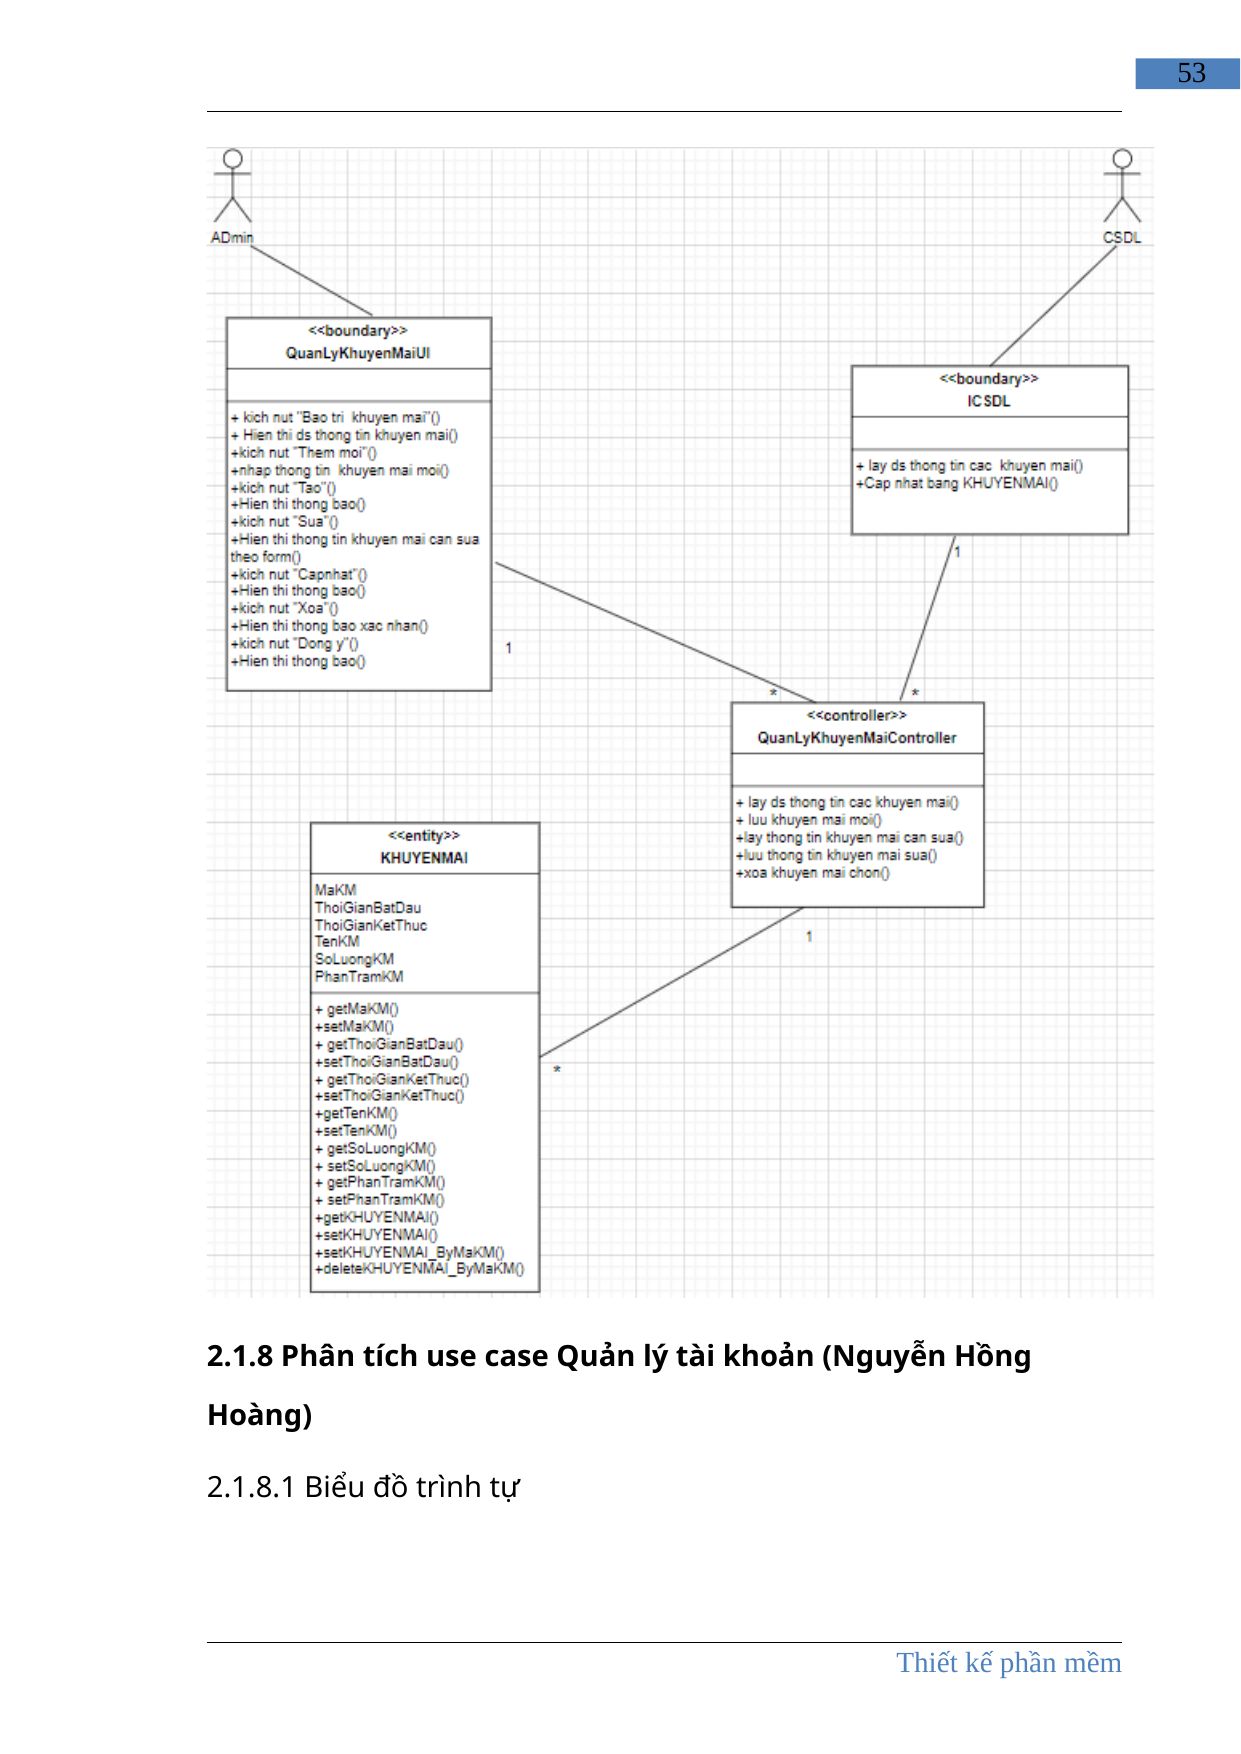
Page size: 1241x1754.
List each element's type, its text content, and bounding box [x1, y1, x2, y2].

subtitle 2.1.8 Phân tích use case Quản lý tài khoản (Nguyễn Hồng Hoàng) [207, 1335, 1122, 1434]
text 2.1.8.1 Biểu đồ trình tự [207, 1467, 1122, 1506]
picture [206, 147, 1155, 1298]
